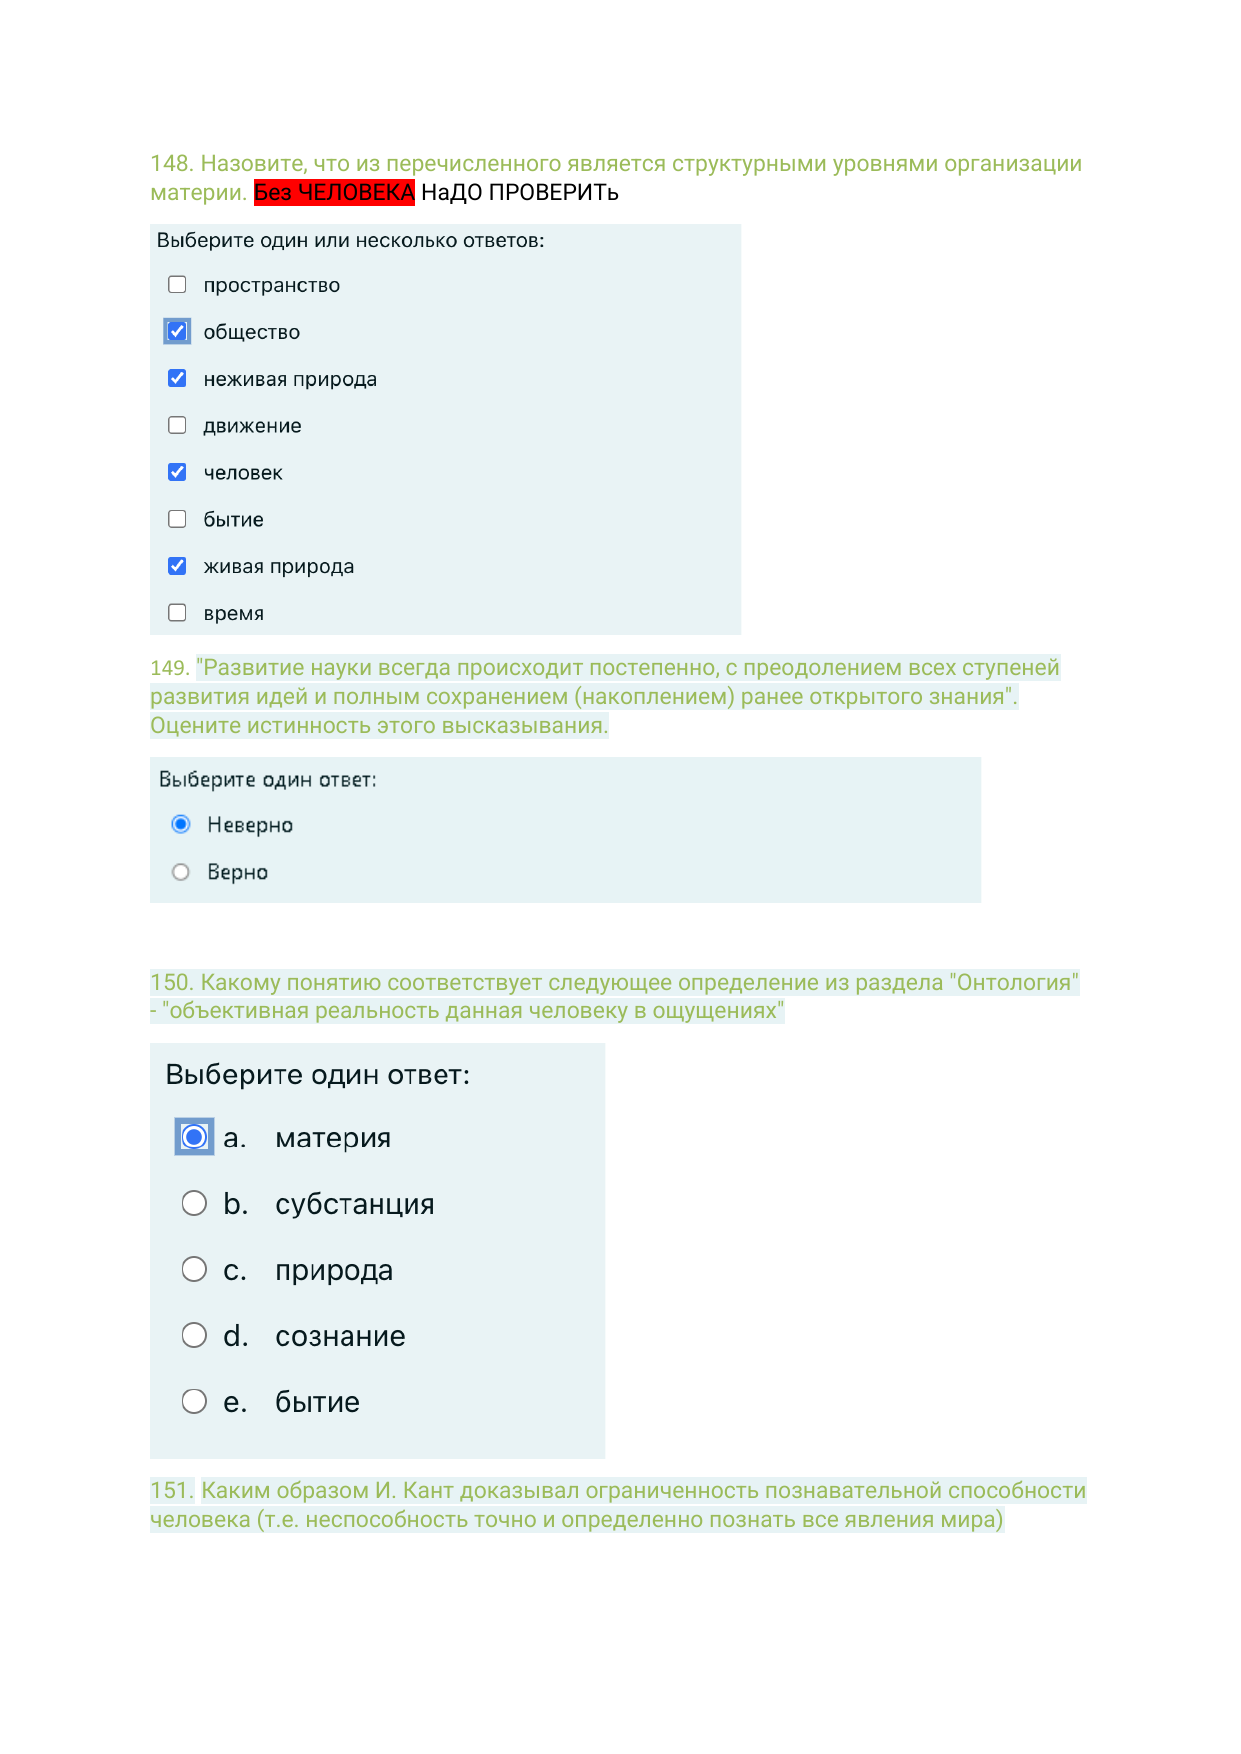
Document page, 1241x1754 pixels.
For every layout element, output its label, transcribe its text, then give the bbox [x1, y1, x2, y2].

text 149. "Развитие науки всегда происходит постепенно, с преодолением всех ступеней развития идей и полным сохранением (накоплением) ранее открытого знания". Оцените истинность этого высказывания. [150, 653, 1090, 739]
text 150. Какому понятию соответствует следующее определение из раздела "Онтология" - "объективная реальность данная человеку в ощущениях" [150, 969, 1090, 1024]
text 148. Назовите, что из перечисленного является структурными уровнями организации материи. Без ЧЕЛОВЕКА НаДО ПРОВЕРИТь [150, 150, 1090, 206]
picture [150, 757, 982, 903]
picture [150, 224, 742, 635]
picture [150, 1043, 606, 1459]
text 151. Каким образом И. Кант доказывал ограниченность познавательной способности человека (т.е. неспособность точно и определенно познать все явления мира) [150, 1477, 1090, 1533]
